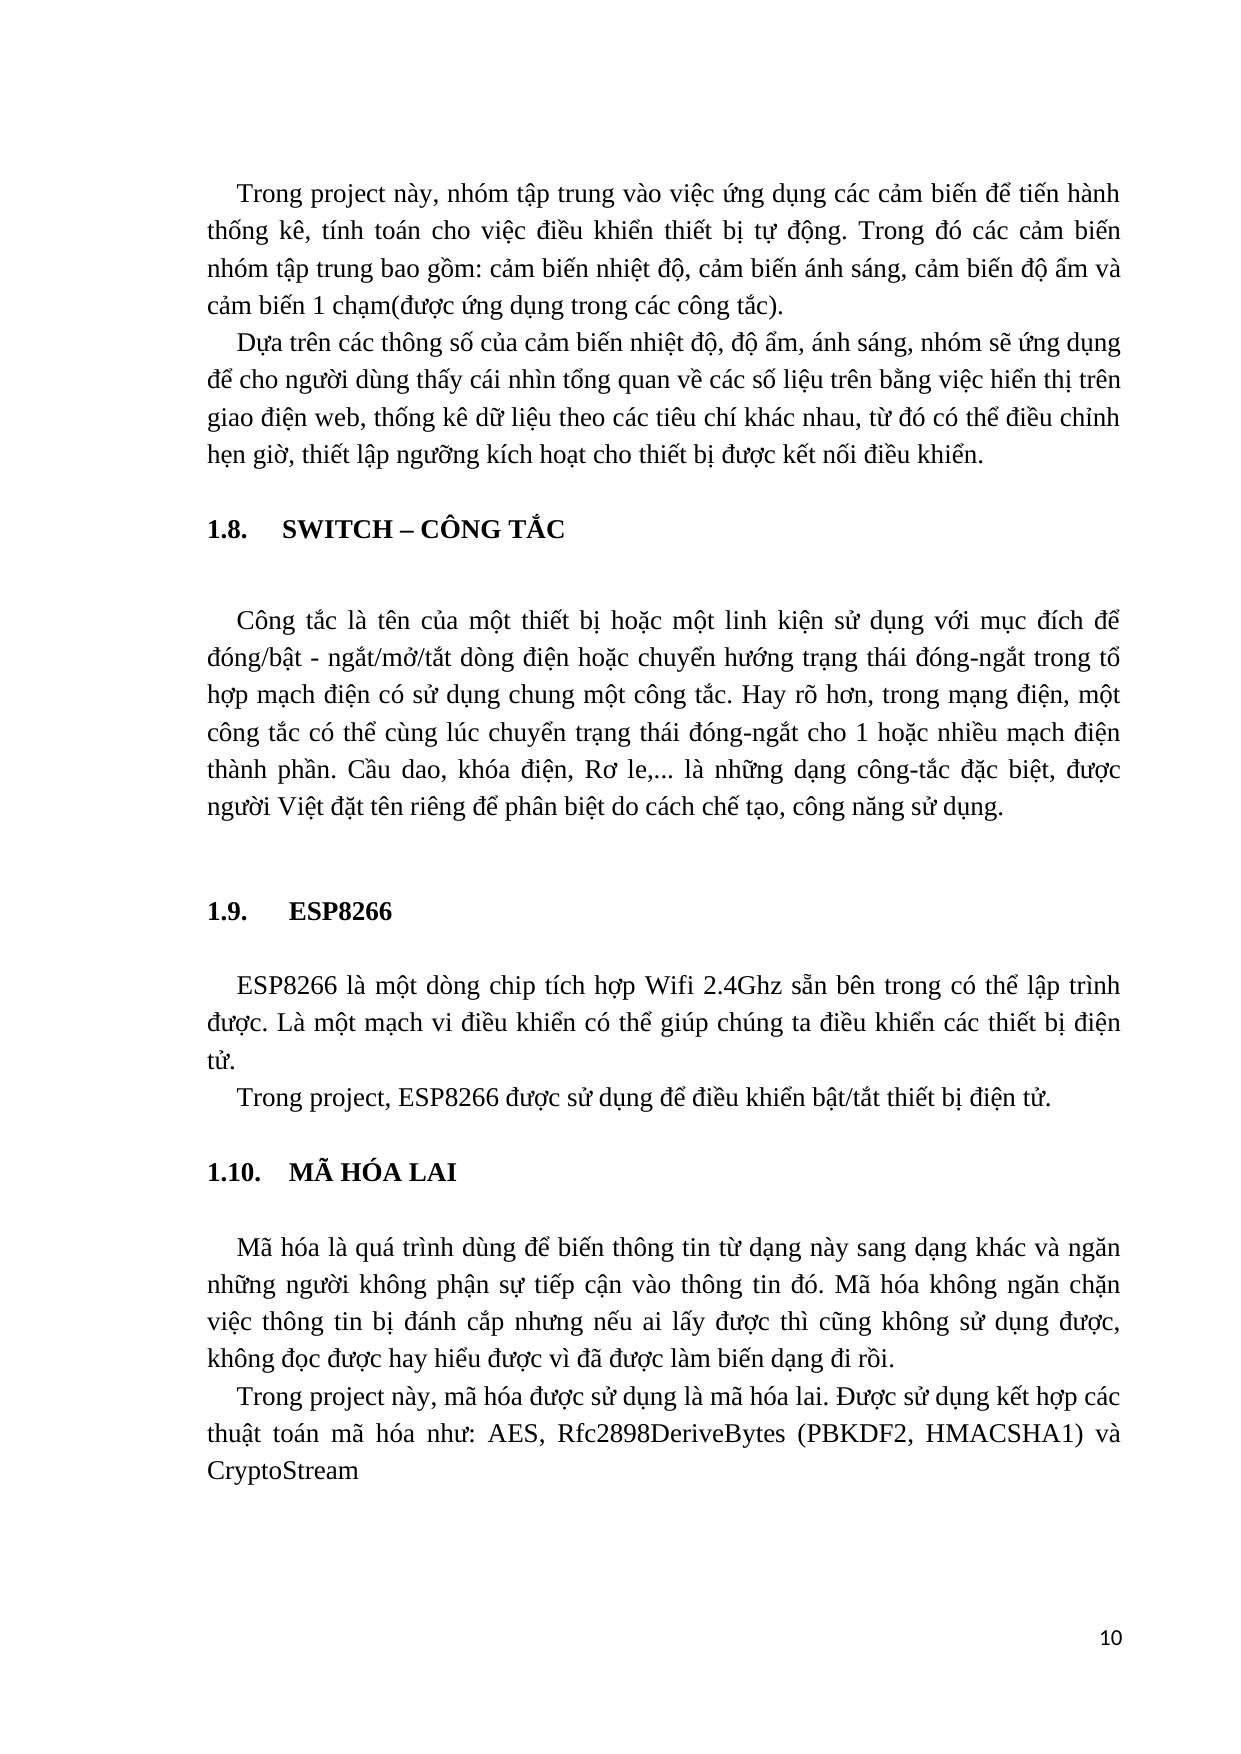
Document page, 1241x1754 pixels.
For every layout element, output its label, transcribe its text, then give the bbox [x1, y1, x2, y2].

text Trong project này, nhóm tập trung vào việc ứng dụng các cảm biến để tiến hành thống kê, tính toán cho việc điều khiển thiết bị tự động. Trong đó các cảm biến nhóm tập trung bao gồm: cảm biến nhiệt độ, cảm biến ánh sáng, cảm biến độ ẩm và cảm biến 1 chạm(được ứng dụng trong các công tắc). [207, 177, 1122, 320]
text Công tắc là tên của một thiết bị hoặc một linh kiện sử dụng với mục đích để đóng/bật - ngắt/mở/tắt dòng điện hoặc chuyển hướng trạng thái đóng-ngắt trong tổ hợp mạch điện có sử dụng chung một công tắc. Hay rõ hơn, trong mạng điện, một công tắc có thể cùng lúc chuyển trạng thái đóng-ngắt cho 1 hoặc nhiều mạch điện thành phần. Cầu dao, khóa điện, Rơ le,... là những dạng công-tắc đặc biệt, được người Việt đặt tên riêng để phân biệt do cách chế tạo, công năng sử dụng. [207, 604, 1122, 822]
subtitle MÃ HÓA LAI [207, 1156, 1122, 1187]
list SWITCH – CÔNG TẮC [207, 513, 1122, 544]
list Mã hóa là quá trình dùng để biến thông tin từ dạng này sang dạng khác và ngăn những người không phận sự tiếp cận vào thông tin đó. Mã hóa không ngăn chặn việc thông tin bị đánh cắp nhưng nếu ai lấy được thì cũng không sử dụng được, không đọc được hay hiểu được vì đã được làm biến dạng đi rồi. [207, 1231, 1122, 1374]
subtitle ESP8266 [207, 895, 1122, 926]
text Dựa trên các thông số của cảm biến nhiệt độ, độ ẩm, ánh sáng, nhóm sẽ ứng dụng để cho người dùng thấy cái nhìn tổng quan về các số liệu trên bằng việc hiển thị trên giao điện web, thống kê dữ liệu theo các tiêu chí khác nhau, từ đó có thể điều chỉnh hẹn giờ, thiết lập ngưỡng kích hoạt cho thiết bị được kết nối điều khiển. [207, 326, 1122, 469]
list Trong project này, mã hóa được sử dụng là mã hóa lai. Được sử dụng kết hợp các thuật toán mã hóa như: AES, Rfc2898DeriveBytes (PBKDF2, HMACSHA1) và CryptoStream [207, 1380, 1122, 1486]
text Trong project, ESP8266 được sử dụng để điều khiển bật/tắt thiết bị điện tử. [207, 1081, 1122, 1112]
text ESP8266 là một dòng chip tích hợp Wifi 2.4Ghz sẵn bên trong có thể lập trình được. Là một mạch vi điều khiển có thể giúp chúng ta điều khiển các thiết bị điện tử. [207, 969, 1122, 1075]
